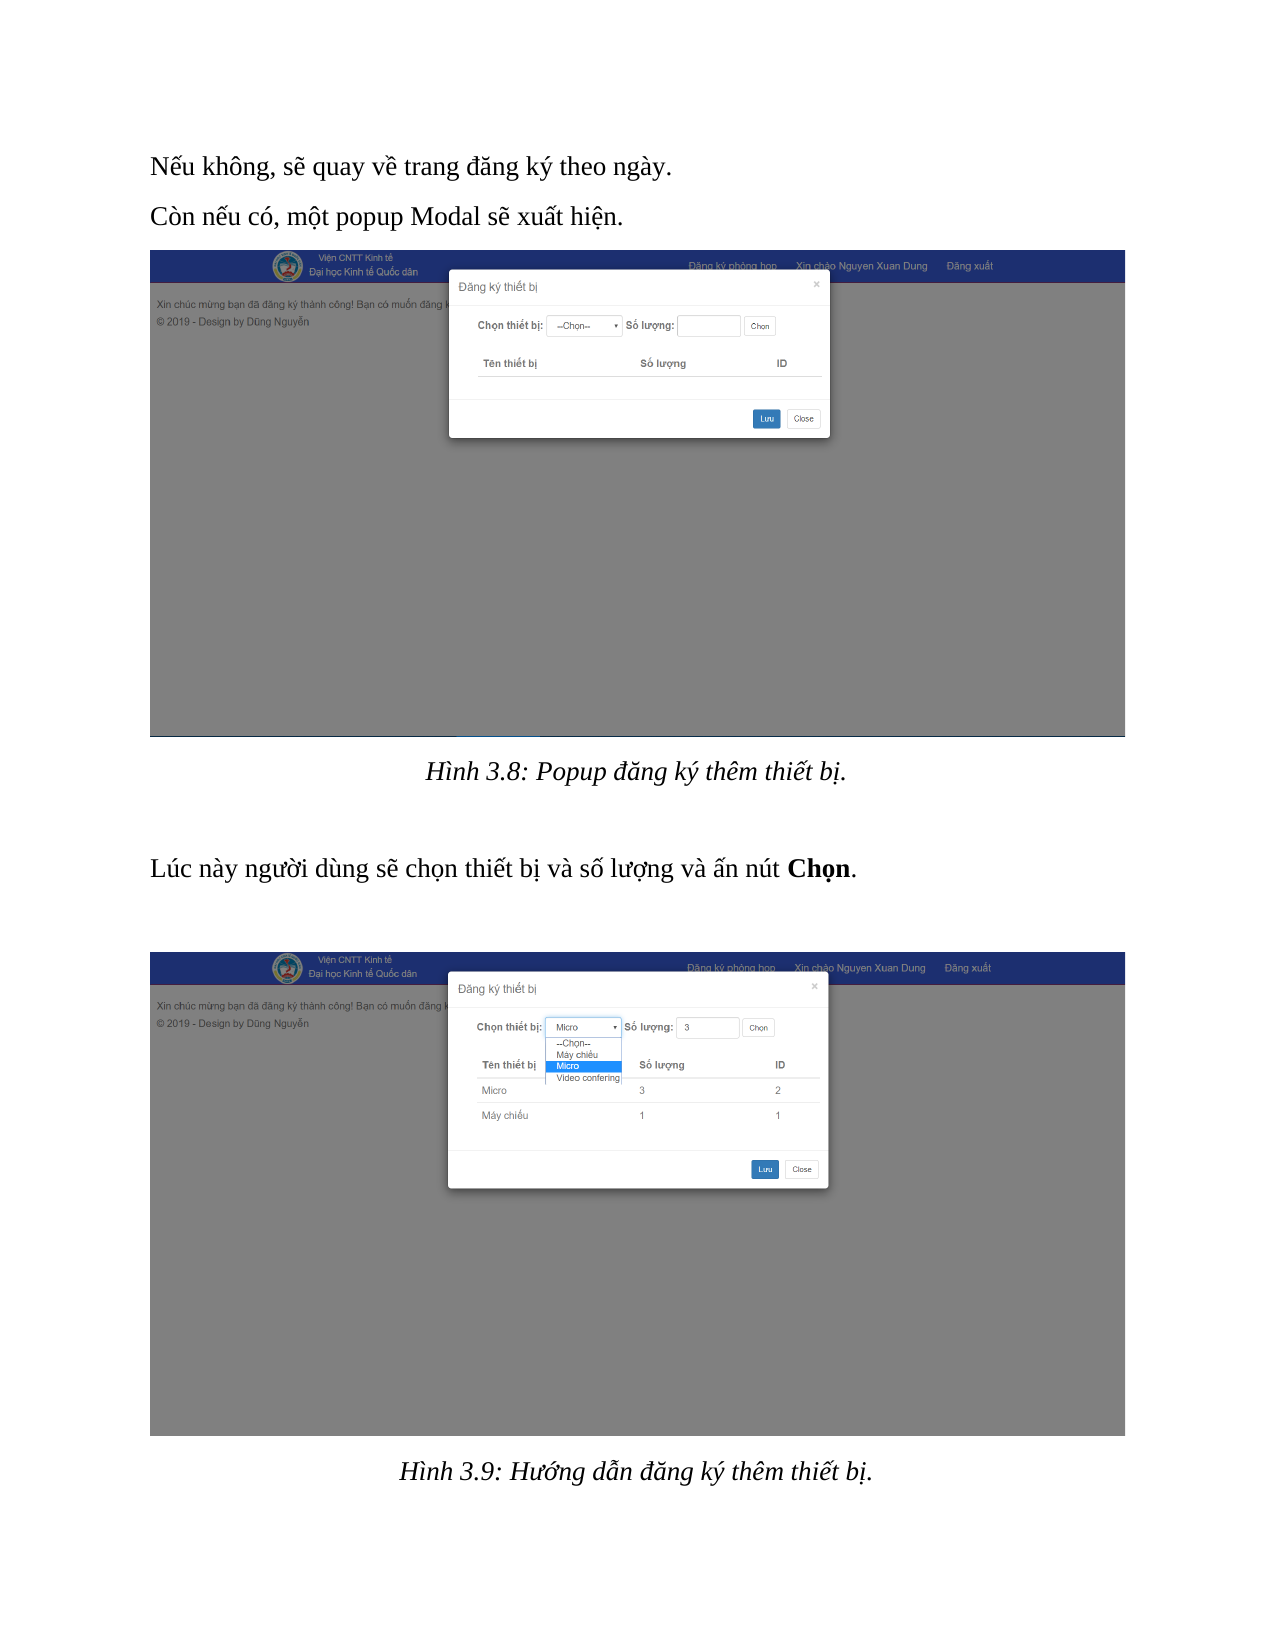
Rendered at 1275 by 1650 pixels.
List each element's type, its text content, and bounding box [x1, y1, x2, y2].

text Hình 3.9: Hướng dẫn đăng ký thêm thiết bị. [150, 1454, 1125, 1486]
text Lúc này người dùng sẽ chọn thiết bị và số lượng và ấn nút Chọn. [150, 852, 1125, 883]
text Hình 3.8: Popup đăng ký thêm thiết bị. [150, 755, 1125, 786]
picture [150, 250, 1125, 737]
picture [150, 952, 1125, 1436]
text Còn nếu có, một popup Modal sẽ xuất hiện. [150, 200, 1125, 231]
text Nếu không, sẽ quay về trang đăng ký theo ngày. [150, 150, 1125, 181]
